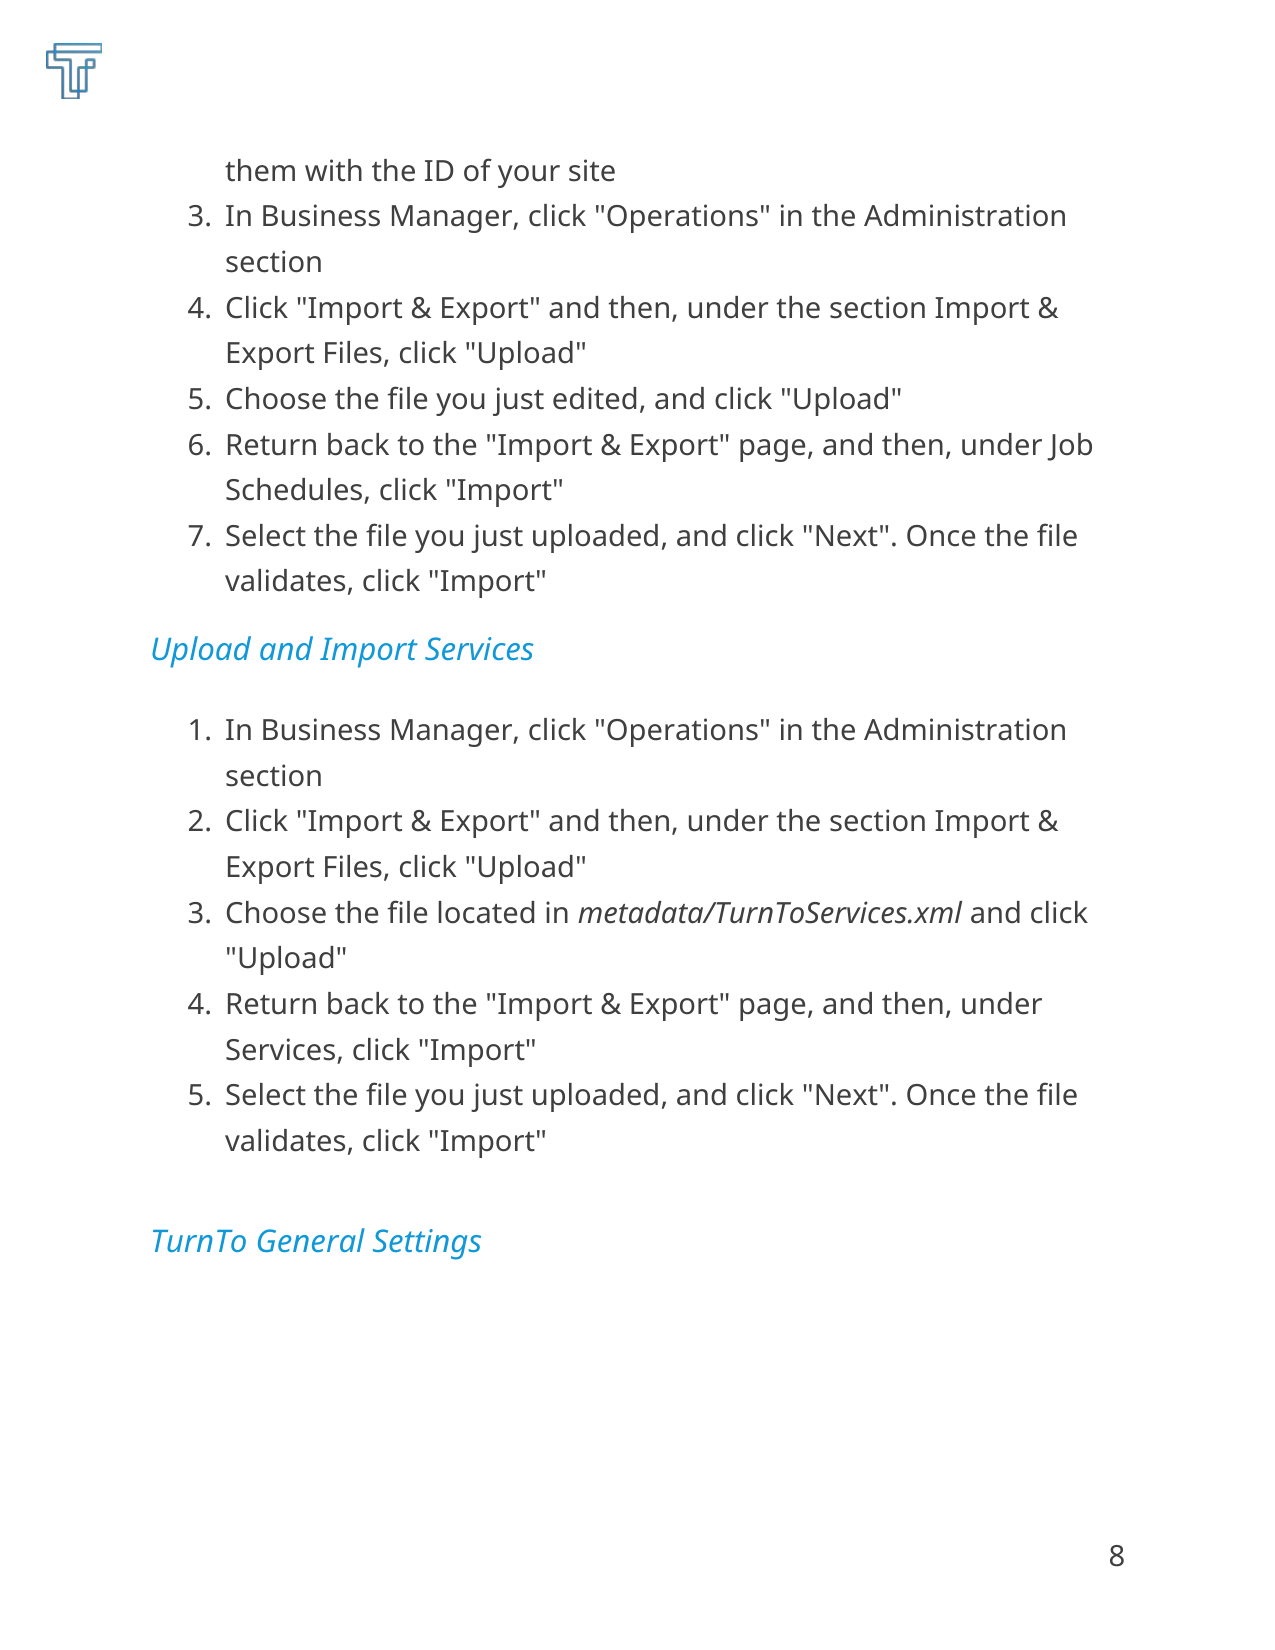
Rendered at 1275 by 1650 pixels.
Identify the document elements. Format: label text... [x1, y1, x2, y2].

list Return back to the "Import & Export" page, and then, under Job Schedules, click "Import" [187, 424, 1125, 509]
list Select the file you just uploaded, and click "Next". Once the file validates, click "Import" [187, 515, 1125, 600]
subtitle TurnTo General Settings [150, 1219, 1125, 1261]
list Choose the file you just edited, and click "Upload" [187, 378, 1125, 418]
list Click "Import & Export" and then, under the section Import & Export Files, click "Upload" [187, 287, 1125, 372]
subtitle Upload and Import Services [150, 627, 1125, 670]
list In Business Manager, click "Operations" in the Administration section [187, 196, 1125, 281]
list Return back to the "Import & Export" page, and then, under Services, click "Import" [187, 983, 1125, 1068]
picture [46, 43, 102, 99]
list Select the file you just uploaded, and click "Next". Once the file validates, click "Import" [187, 1074, 1125, 1160]
list In Business Manager, click "Operations" in the Administration section [187, 709, 1125, 795]
list Choose the file located in metadata/TurnToServices.xml and click "Upload" [187, 892, 1125, 977]
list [187, 150, 1125, 190]
list Click "Import & Export" and then, under the section Import & Export Files, click "Upload" [187, 801, 1125, 886]
